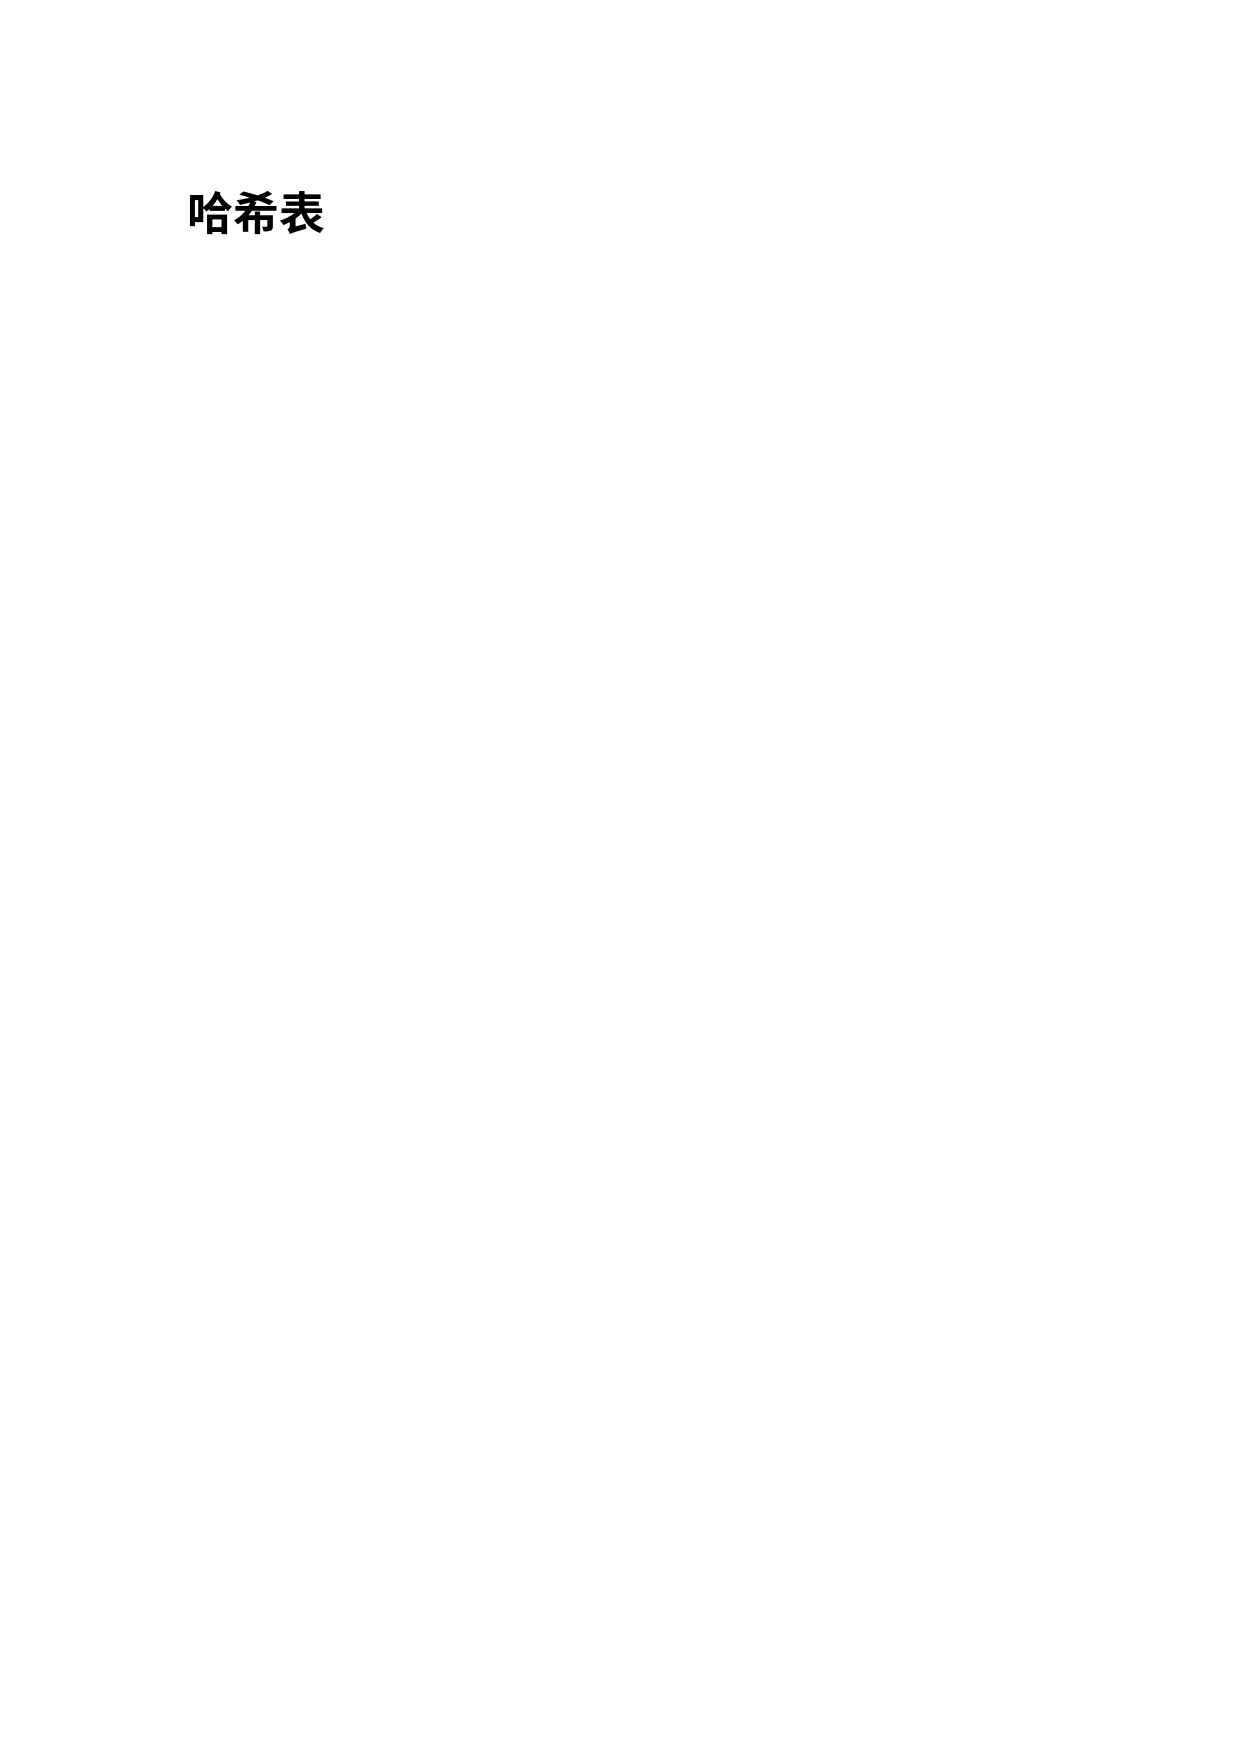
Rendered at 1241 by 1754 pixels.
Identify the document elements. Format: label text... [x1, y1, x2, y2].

subtitle 哈希表 [187, 162, 1053, 259]
